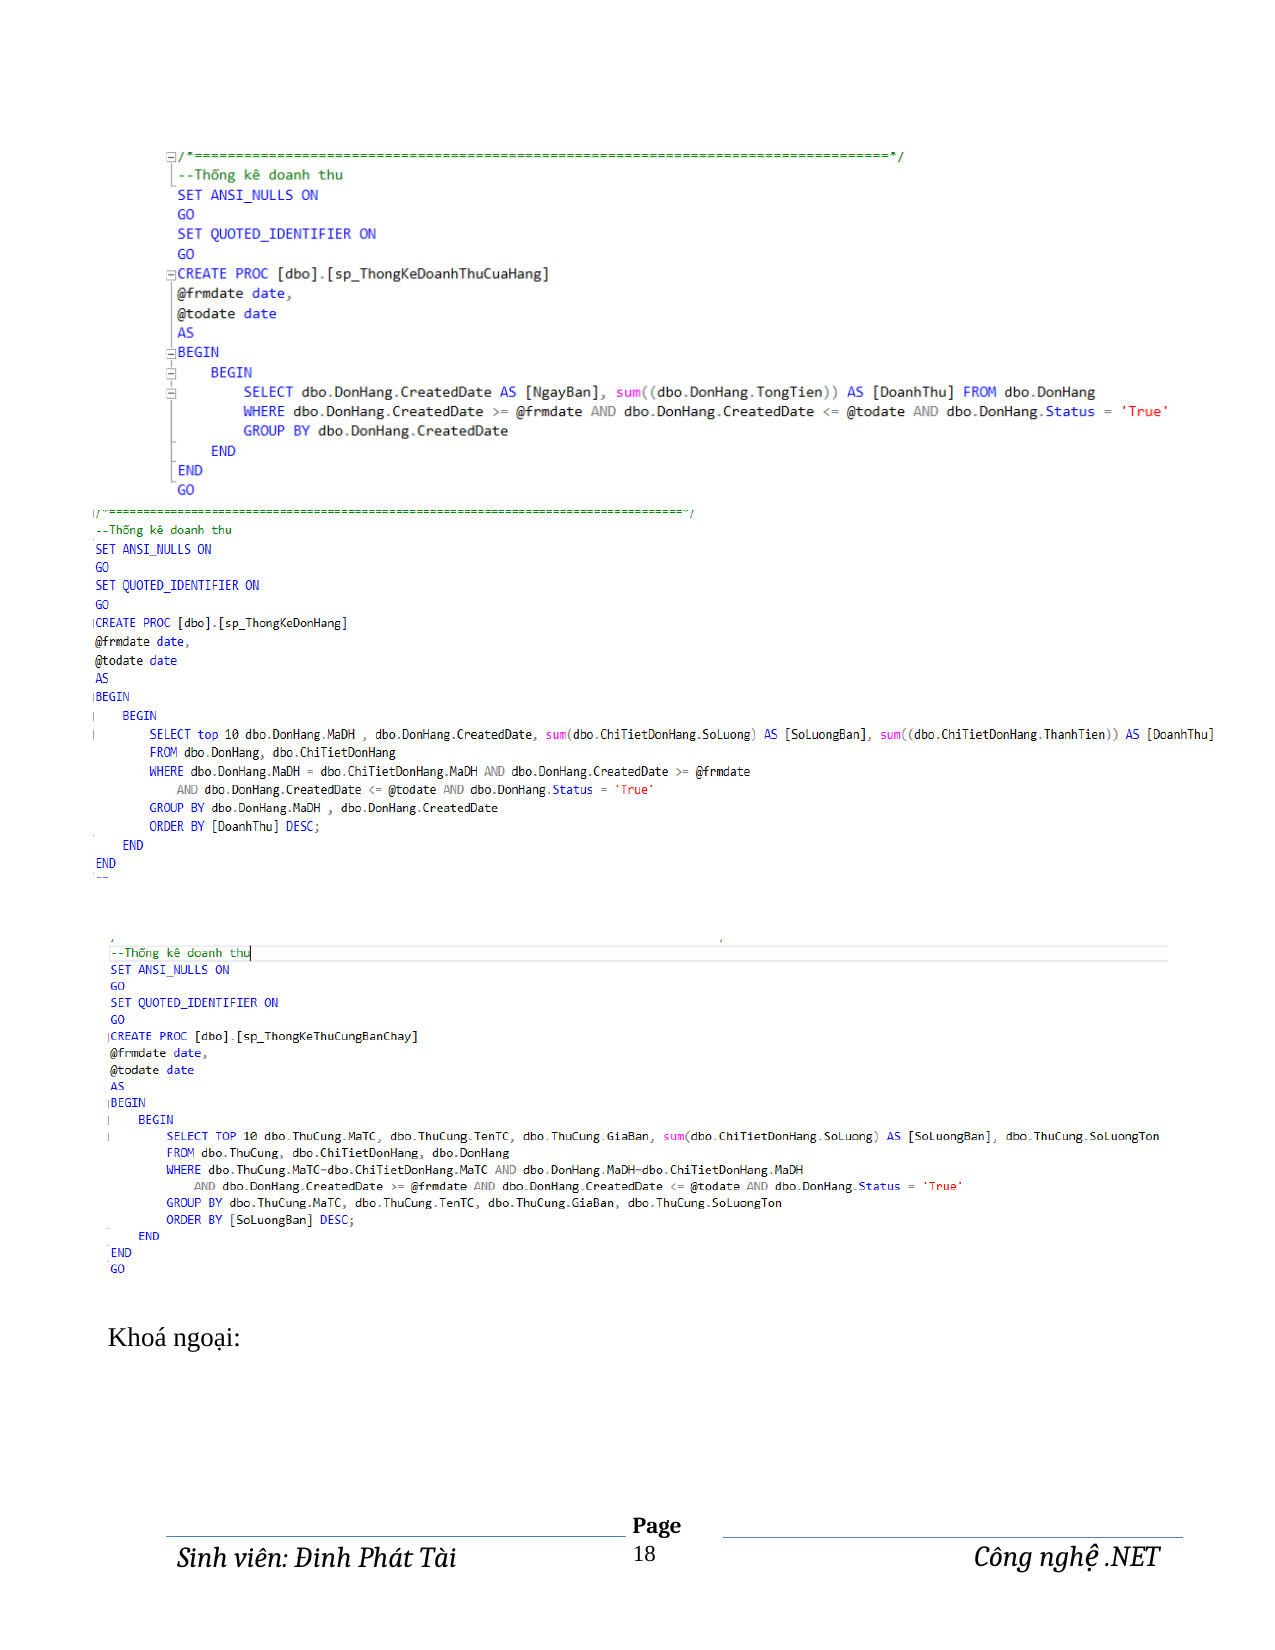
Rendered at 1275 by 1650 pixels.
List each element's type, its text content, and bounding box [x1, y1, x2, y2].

picture [92, 152, 1218, 878]
text Khoá ngoại: [108, 1321, 1179, 1352]
picture [107, 939, 1168, 1290]
